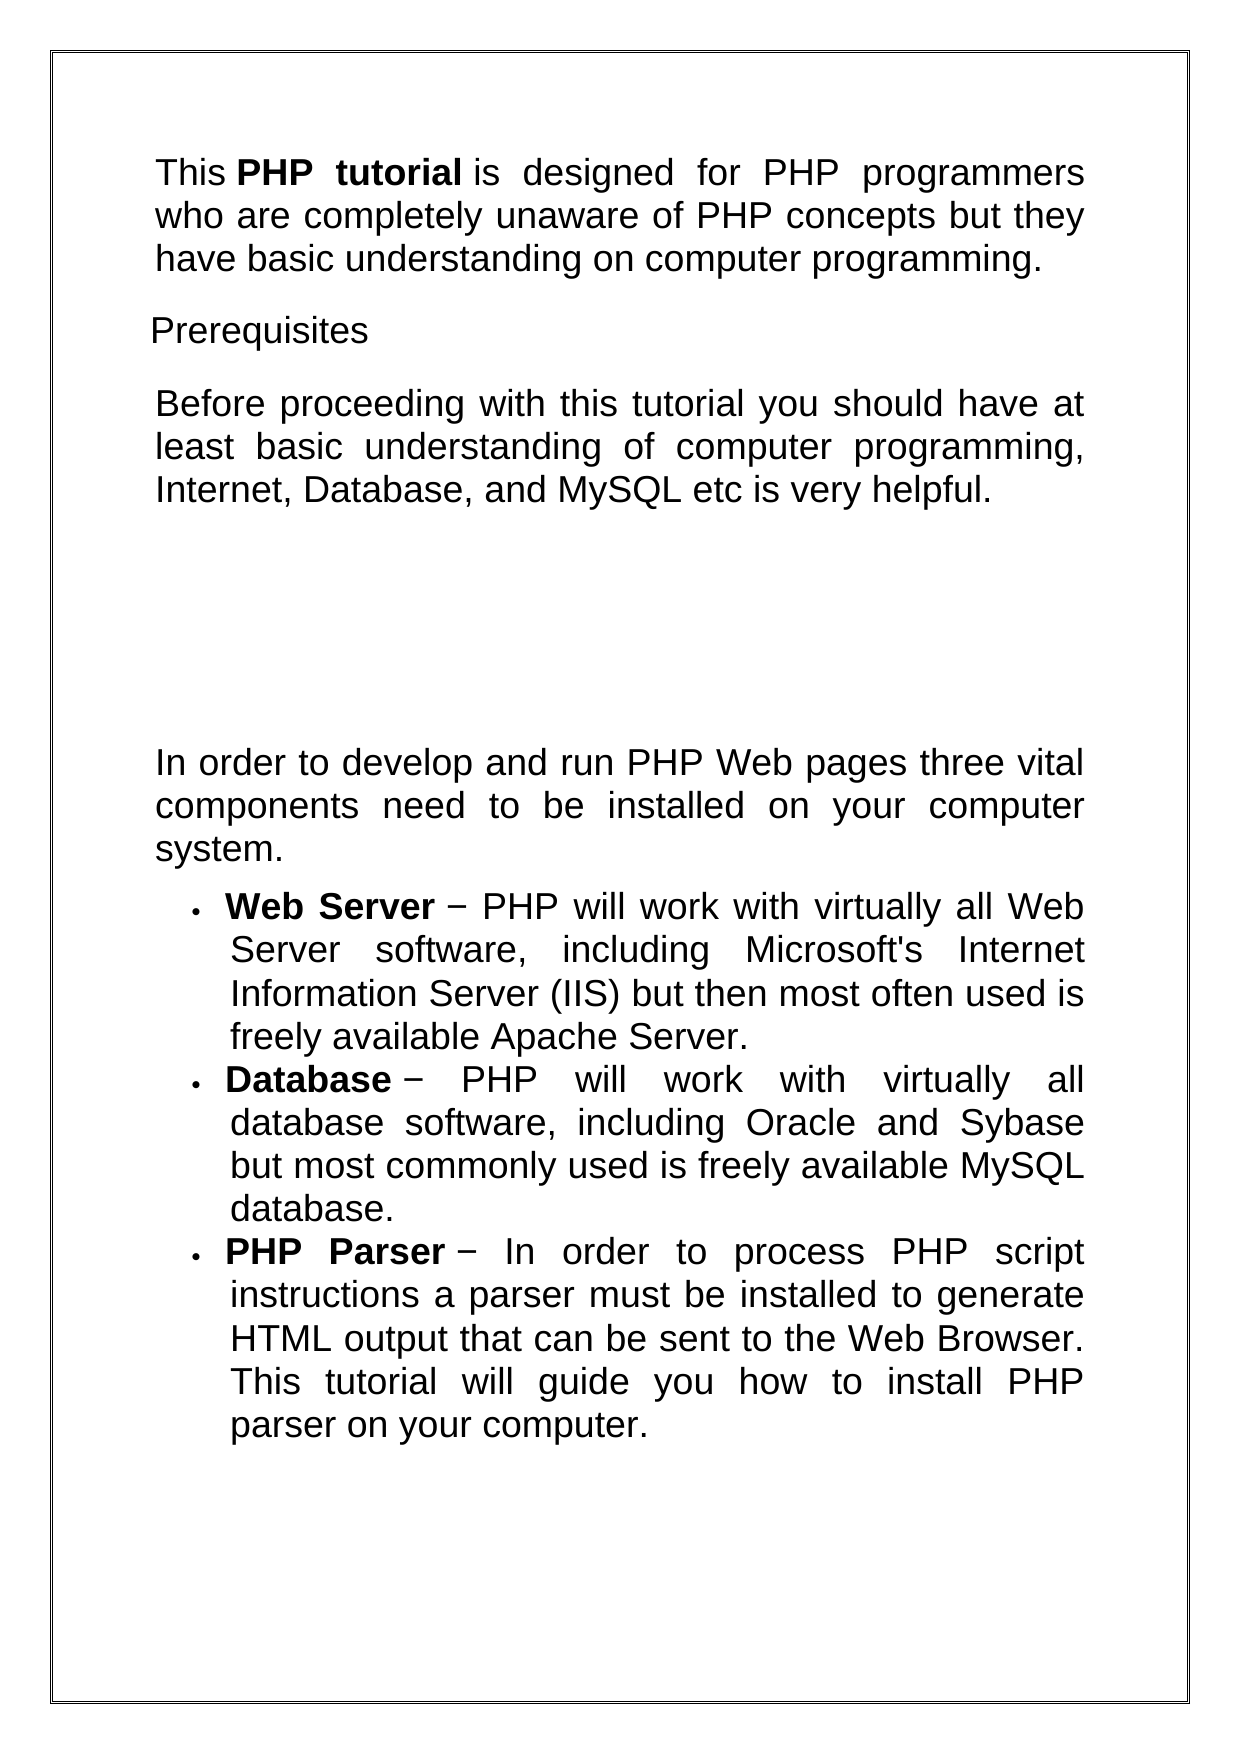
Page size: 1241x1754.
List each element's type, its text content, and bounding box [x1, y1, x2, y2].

text Before proceeding with this tutorial you should have at least basic understanding of computer programming, Internet, Database, and MySQL etc is very helpful. [155, 381, 1085, 510]
text In order to develop and run PHP Web pages three vital components need to be installed on your computer system. [155, 740, 1085, 869]
list Database − PHP will work with virtually all database software, including Oracle and Sybase but most commonly used is freely available MySQL database. [192, 1057, 1085, 1229]
subtitle Prerequisites [150, 308, 1090, 352]
list PHP Parser − In order to process PHP script instructions a parser must be installed to generate HTML output that can be sent to the Web Browser. This tutorial will guide you how to install PHP parser on your computer. [192, 1229, 1085, 1445]
list Web Server − PHP will work with virtually all Web Server software, including Microsoft's Internet Information Server (IIS) but then most often used is freely available Apache Server. [192, 884, 1085, 1057]
text This PHP tutorial is designed for PHP programmers who are completely unaware of PHP concepts but they have basic understanding on computer programming. [155, 150, 1085, 279]
